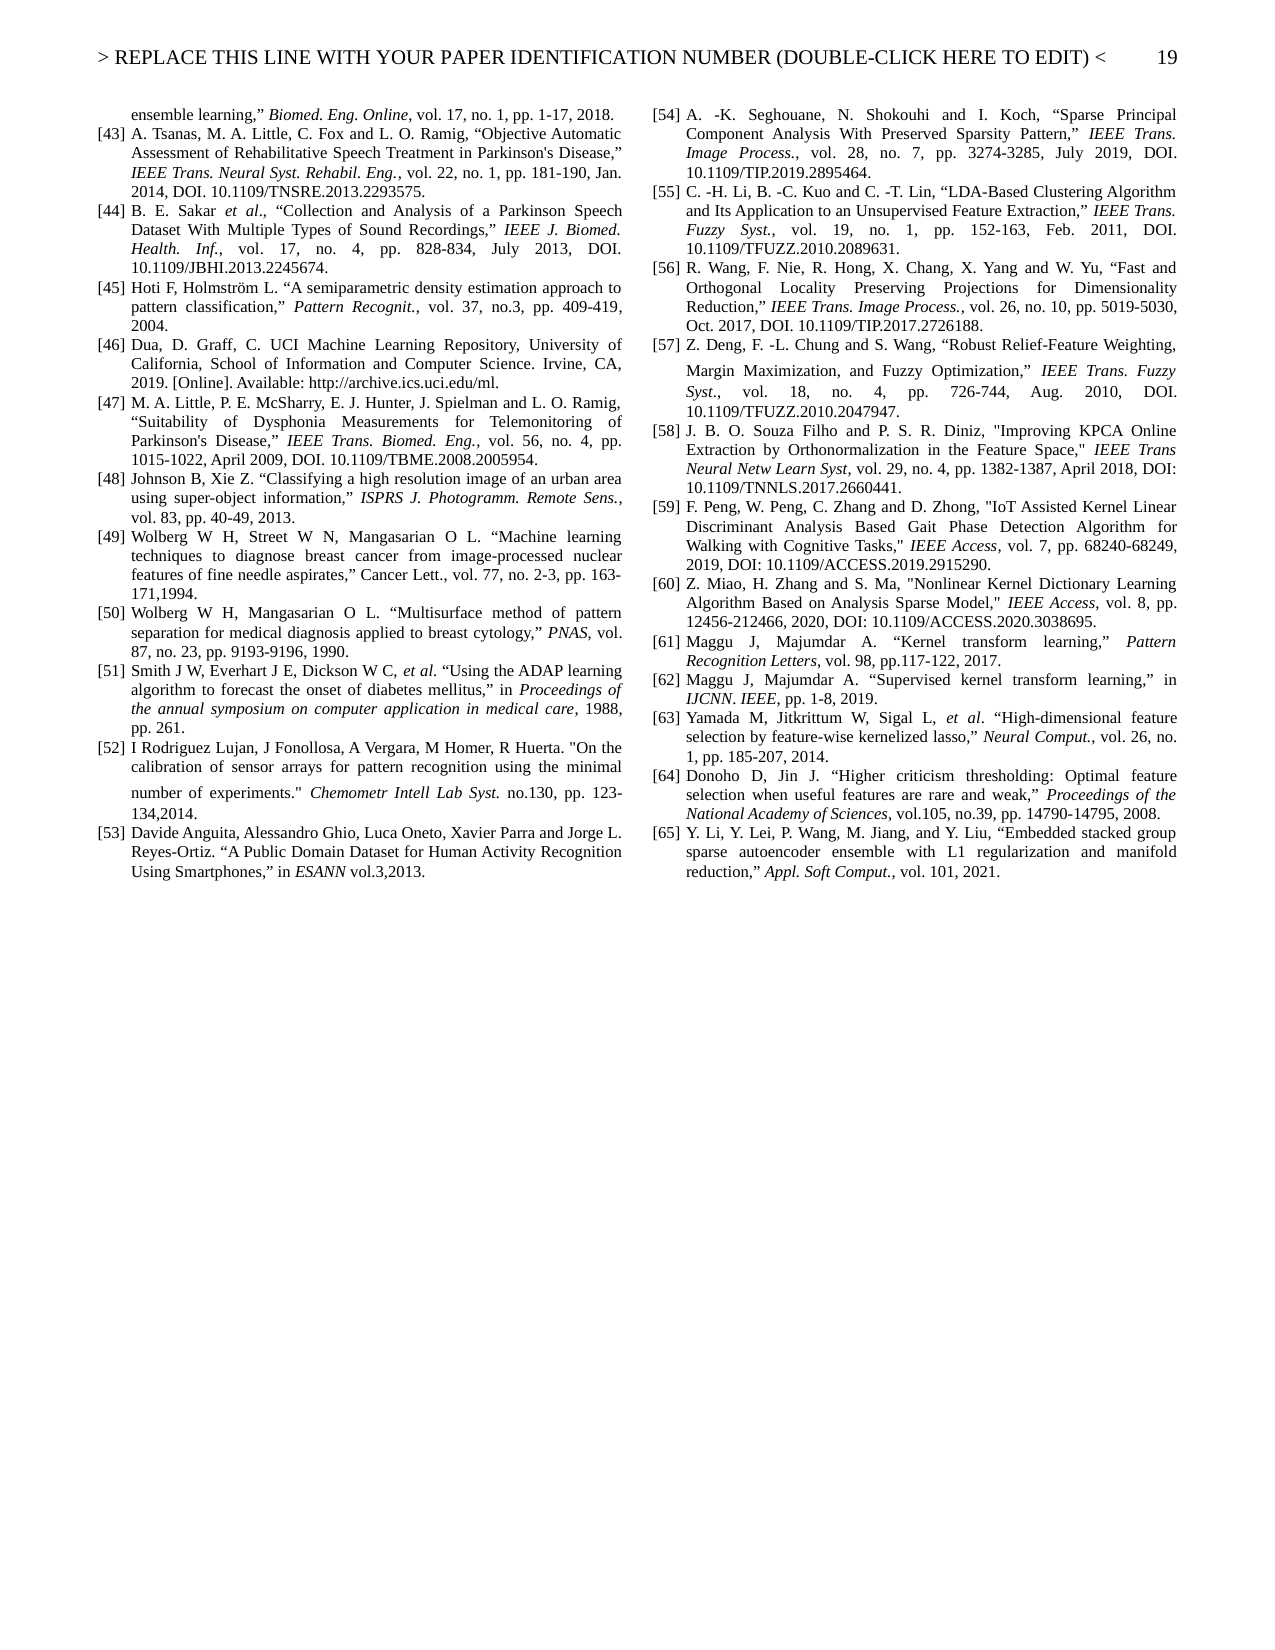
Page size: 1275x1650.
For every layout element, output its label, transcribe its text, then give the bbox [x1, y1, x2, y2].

list Dua, D. Graff, C. UCI Machine Learning Repository, University of California, School of Information and Computer Science. Irvine, CA, 2019. [Online]. Available: http://archive.ics.uci.edu/ml. [97, 335, 622, 392]
list Wolberg W H, Street W N, Mangasarian O L. “Machine learning techniques to diagnose breast cancer from image-processed nuclear features of fine needle aspirates,” Cancer Lett., vol. 77, no. 2-3, pp. 163-171,1994. [97, 527, 622, 603]
list A. Tsanas, M. A. Little, C. Fox and L. O. Ramig, “Objective Automatic Assessment of Rehabilitative Speech Treatment in Parkinson's Disease,” IEEE Trans. Neural Syst. Rehabil. Eng., vol. 22, no. 1, pp. 181-190, Jan. 2014, DOI. 10.1109/TNSRE.2013.2293575. [97, 124, 622, 201]
list Hoti F, Holmström L. “A semiparametric density estimation approach to pattern classification,” Pattern Recognit., vol. 37, no.3, pp. 409-419, 2004. [97, 277, 622, 335]
list Y. Li, Y. Lei, P. Wang, M. Jiang, and Y. Liu, “Embedded stacked group sparse autoencoder ensemble with L1 regularization and manifold reduction,” Appl. Soft Comput., vol. 101, 2021. [652, 823, 1177, 881]
list Smith J W, Everhart J E, Dickson W C, et al. “Using the ADAP learning algorithm to forecast the onset of diabetes mellitus,” in Proceedings of the annual symposium on computer application in medical care, 1988, pp. 261. [97, 661, 622, 737]
list R. Wang, F. Nie, R. Hong, X. Chang, X. Yang and W. Yu, “Fast and Orthogonal Locality Preserving Projections for Dimensionality Reduction,” IEEE Trans. Image Process., vol. 26, no. 10, pp. 5019-5030, Oct. 2017, DOI. 10.1109/TIP.2017.2726188. [652, 258, 1177, 335]
list Maggu J, Majumdar A. “Supervised kernel transform learning,” in IJCNN. IEEE, pp. 1-8, 2019. [652, 670, 1177, 708]
list Z. Deng, F. -L. Chung and S. Wang, “Robust Relief-Feature Weighting, Margin Maximization, and Fuzzy Optimization,” IEEE Trans. Fuzzy Syst., vol. 18, no. 4, pp. 726-744, Aug. 2010, DOI. 10.1109/TFUZZ.2010.2047947. [652, 335, 1177, 421]
list A. -K. Seghouane, N. Shokouhi and I. Koch, “Sparse Principal Component Analysis With Preserved Sparsity Pattern,” IEEE Trans. Image Process., vol. 28, no. 7, pp. 3274-3285, July 2019, DOI. 10.1109/TIP.2019.2895464. [652, 105, 1177, 182]
list C. -H. Li, B. -C. Kuo and C. -T. Lin, “LDA-Based Clustering Algorithm and Its Application to an Unsupervised Feature Extraction,” IEEE Trans. Fuzzy Syst., vol. 19, no. 1, pp. 152-163, Feb. 2011, DOI. 10.1109/TFUZZ.2010.2089631. [652, 182, 1177, 258]
list M. A. Little, P. E. McSharry, E. J. Hunter, J. Spielman and L. O. Ramig, “Suitability of Dysphonia Measurements for Telemonitoring of Parkinson's Disease,” IEEE Trans. Biomed. Eng., vol. 56, no. 4, pp. 1015-1022, April 2009, DOI. 10.1109/TBME.2008.2005954. [97, 392, 622, 469]
list Wolberg W H, Mangasarian O L. “Multisurface method of pattern separation for medical diagnosis applied to breast cytology,” PNAS, vol. 87, no. 23, pp. 9193-9196, 1990. [97, 603, 622, 661]
list Maggu J, Majumdar A. “Kernel transform learning,” Pattern Recognition Letters, vol. 98, pp.117-122, 2017. [652, 631, 1177, 670]
list Z. Miao, H. Zhang and S. Ma, "Nonlinear Kernel Dictionary Learning Algorithm Based on Analysis Sparse Model," IEEE Access, vol. 8, pp. 12456-212466, 2020, DOI: 10.1109/ACCESS.2020.3038695. [652, 574, 1177, 631]
list B. E. Sakar et al., “Collection and Analysis of a Parkinson Speech Dataset With Multiple Types of Sound Recordings,” IEEE J. Biomed. Health. Inf., vol. 17, no. 4, pp. 828-834, July 2013, DOI. 10.1109/JBHI.2013.2245674. [97, 201, 622, 277]
list J. B. O. Souza Filho and P. S. R. Diniz, "Improving KPCA Online Extraction by Orthonormalization in the Feature Space," IEEE Trans Neural Netw Learn Syst, vol. 29, no. 4, pp. 1382-1387, April 2018, DOI: 10.1109/TNNLS.2017.2660441. [652, 421, 1177, 497]
list Donoho D, Jin J. “Higher criticism thresholding: Optimal feature selection when useful features are rare and weak,” Proceedings of the National Academy of Sciences, vol.105, no.39, pp. 14790-14795, 2008. [652, 766, 1177, 823]
list Johnson B, Xie Z. “Classifying a high resolution image of an urban area using super-object information,” ISPRS J. Photogramm. Remote Sens., vol. 83, pp. 40-49, 2013. [97, 469, 622, 527]
list I Rodriguez Lujan, J Fonollosa, A Vergara, M Homer, R Huerta. "On the calibration of sensor arrays for pattern recognition using the minimal number of experiments." Chemometr Intell Lab Syst. no.130, pp. 123-134,2014. [97, 737, 622, 823]
list Yamada M, Jitkrittum W, Sigal L, et al. “High-dimensional feature selection by feature-wise kernelized lasso,” Neural Comput., vol. 26, no. 1, pp. 185-207, 2014. [652, 708, 1177, 766]
list Davide Anguita, Alessandro Ghio, Luca Oneto, Xavier Parra and Jorge L. Reyes-Ortiz. “A Public Domain Dataset for Human Activity Recognition Using Smartphones,” in ESANN vol.3,2013. [97, 823, 622, 881]
list F. Peng, W. Peng, C. Zhang and D. Zhong, "IoT Assisted Kernel Linear Discriminant Analysis Based Gait Phase Detection Algorithm for Walking with Cognitive Tasks," IEEE Access, vol. 7, pp. 68240-68249, 2019, DOI: 10.1109/ACCESS.2019.2915290. [652, 497, 1177, 574]
